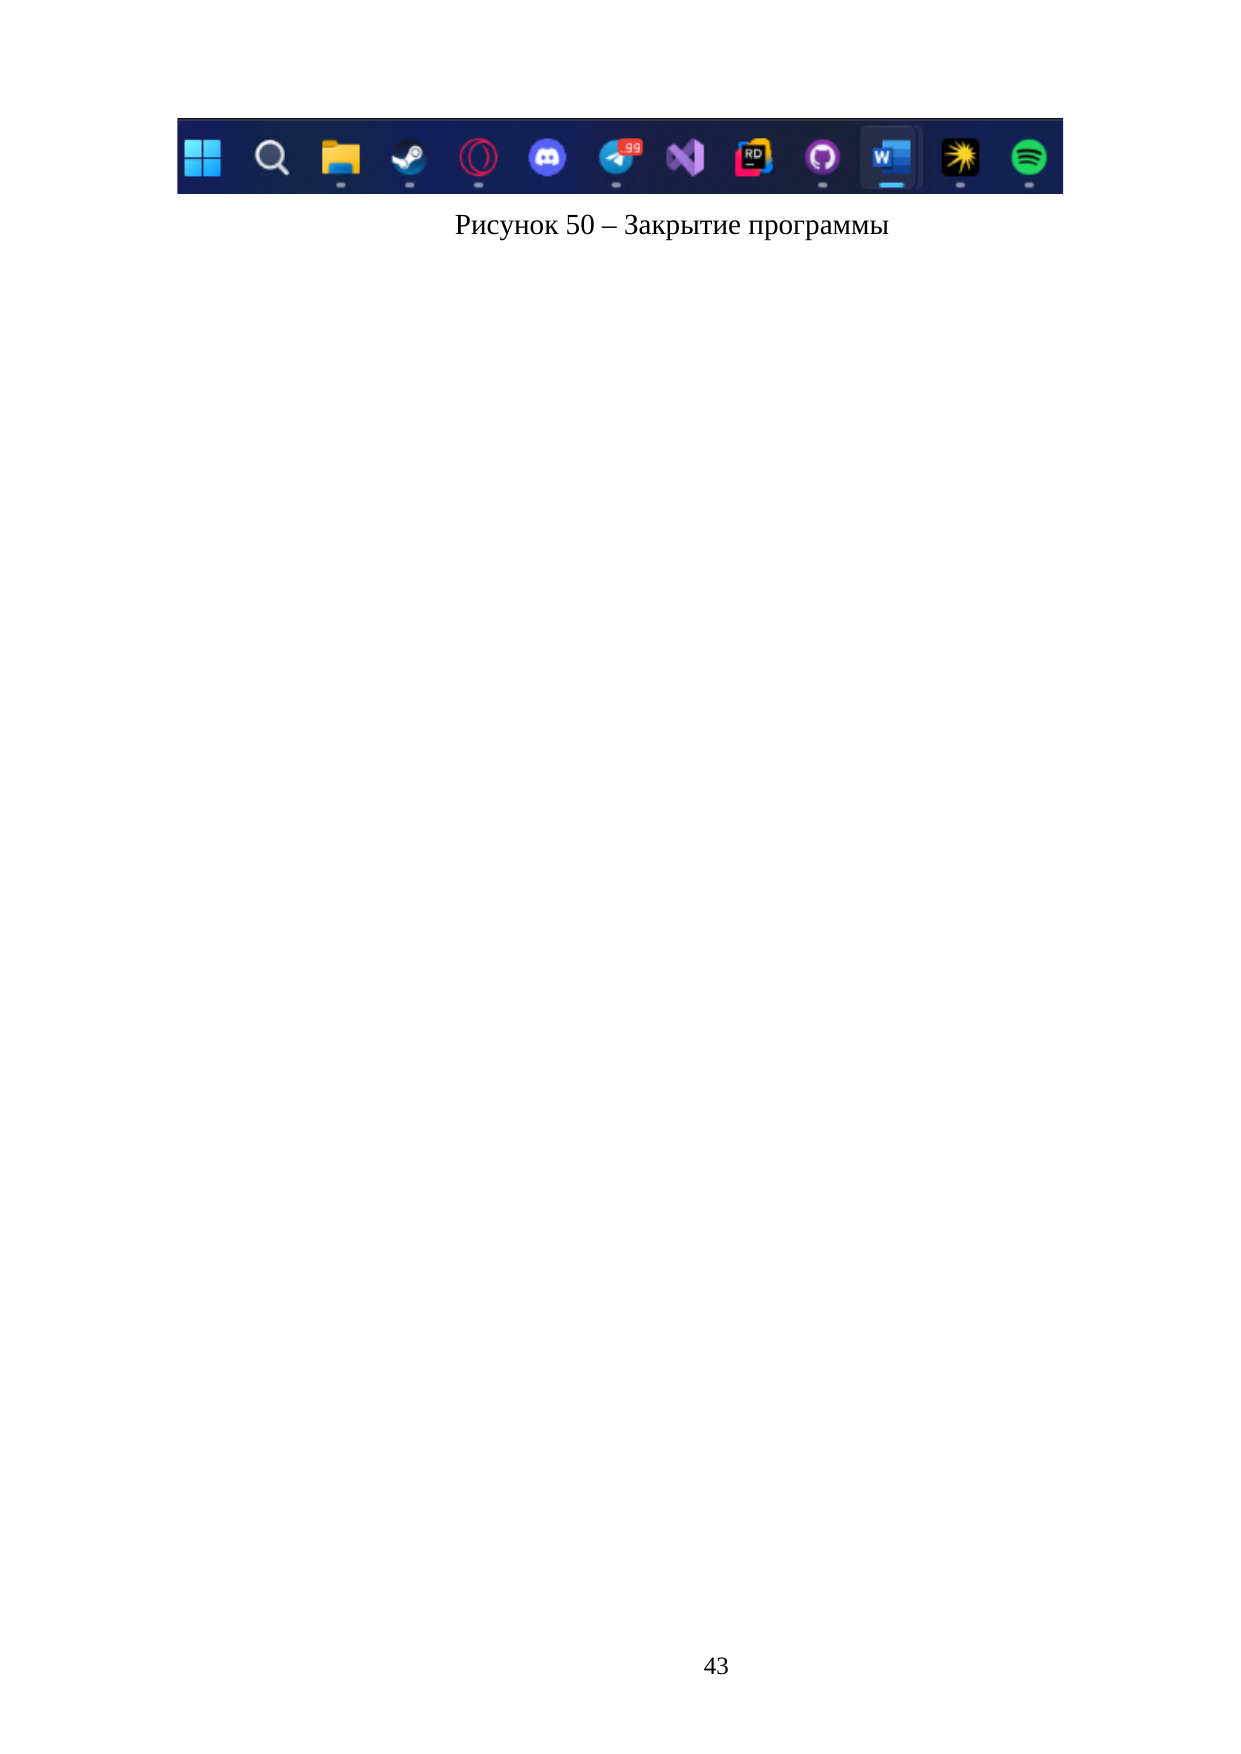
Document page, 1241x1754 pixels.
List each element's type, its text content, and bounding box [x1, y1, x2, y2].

text Рисунок 50 – Закрытие программы [177, 207, 1167, 241]
picture [177, 118, 1064, 194]
